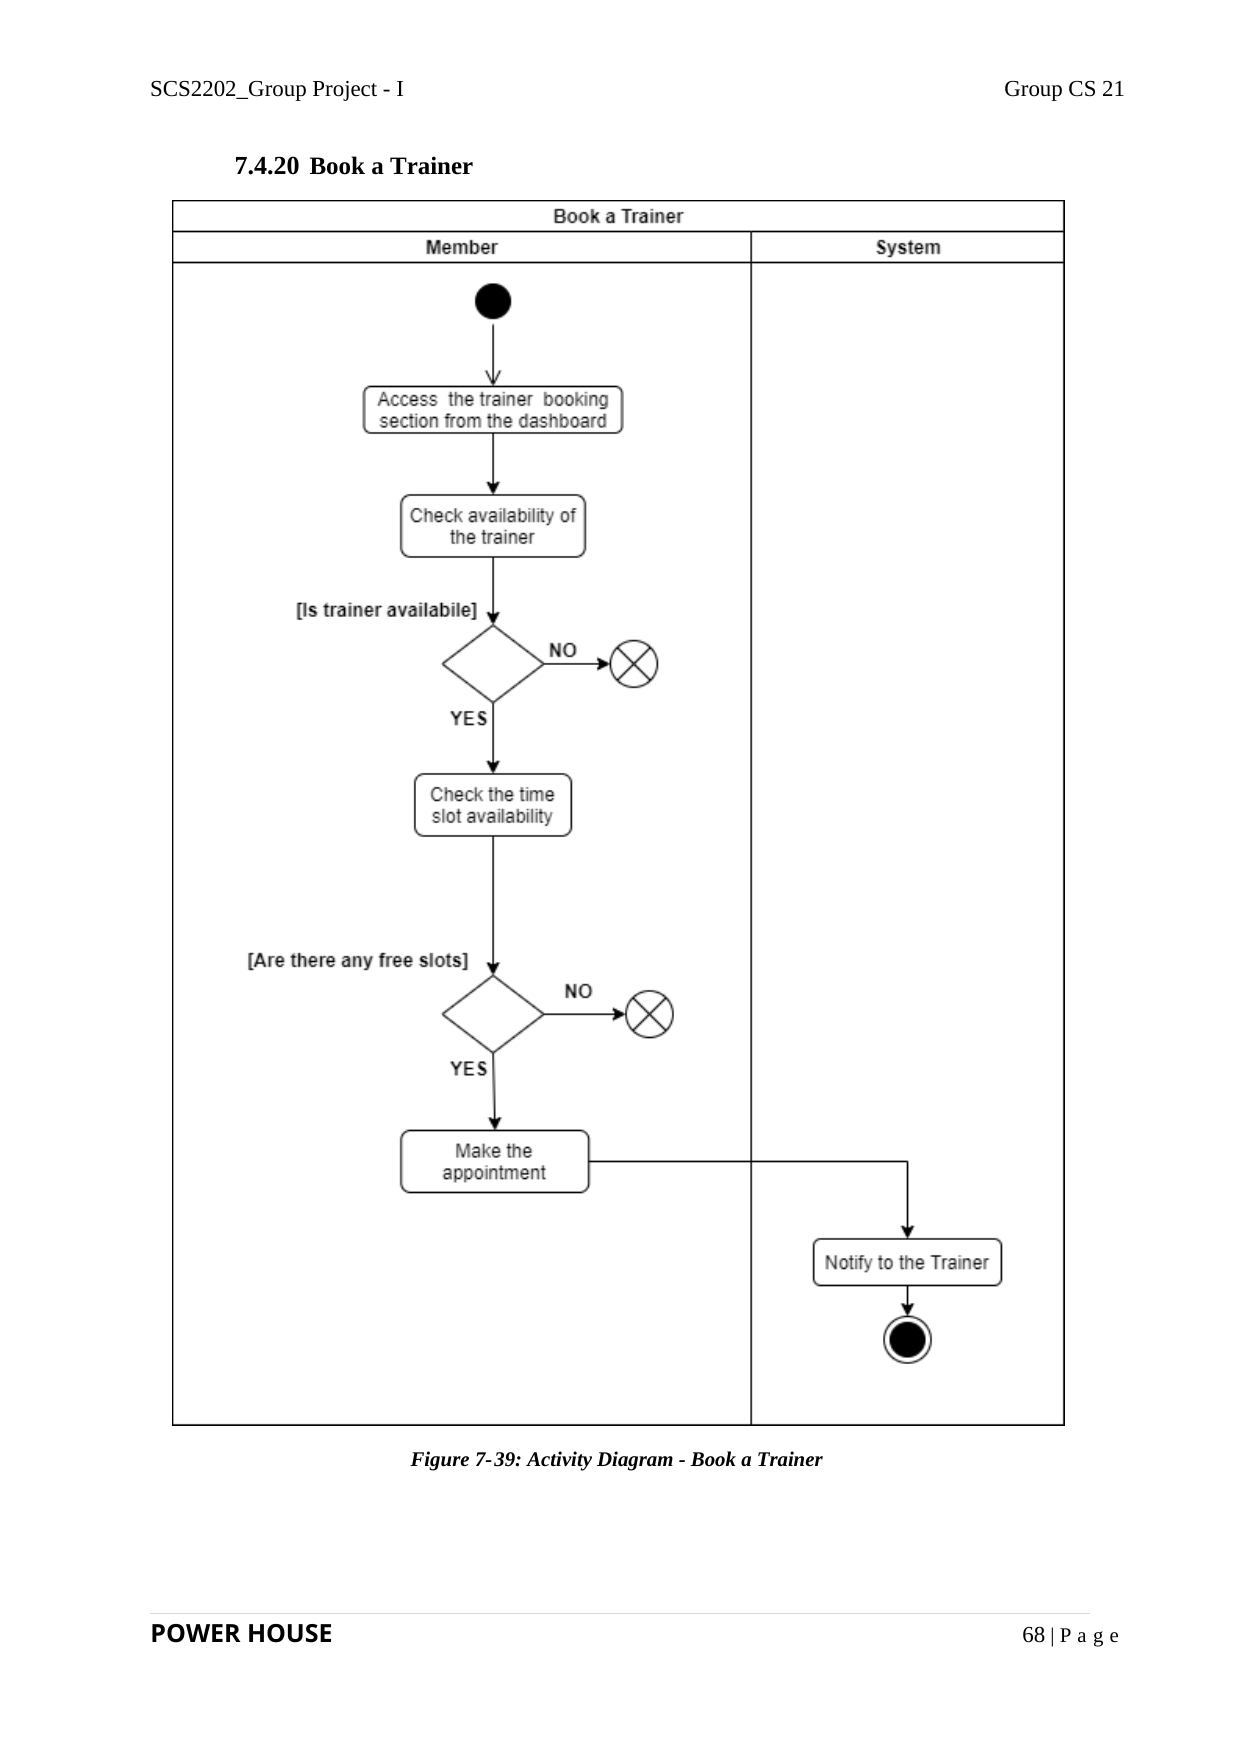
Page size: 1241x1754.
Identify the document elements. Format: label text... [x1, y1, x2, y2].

picture [173, 201, 1064, 1425]
subtitle Book a Trainer [234, 150, 1090, 180]
